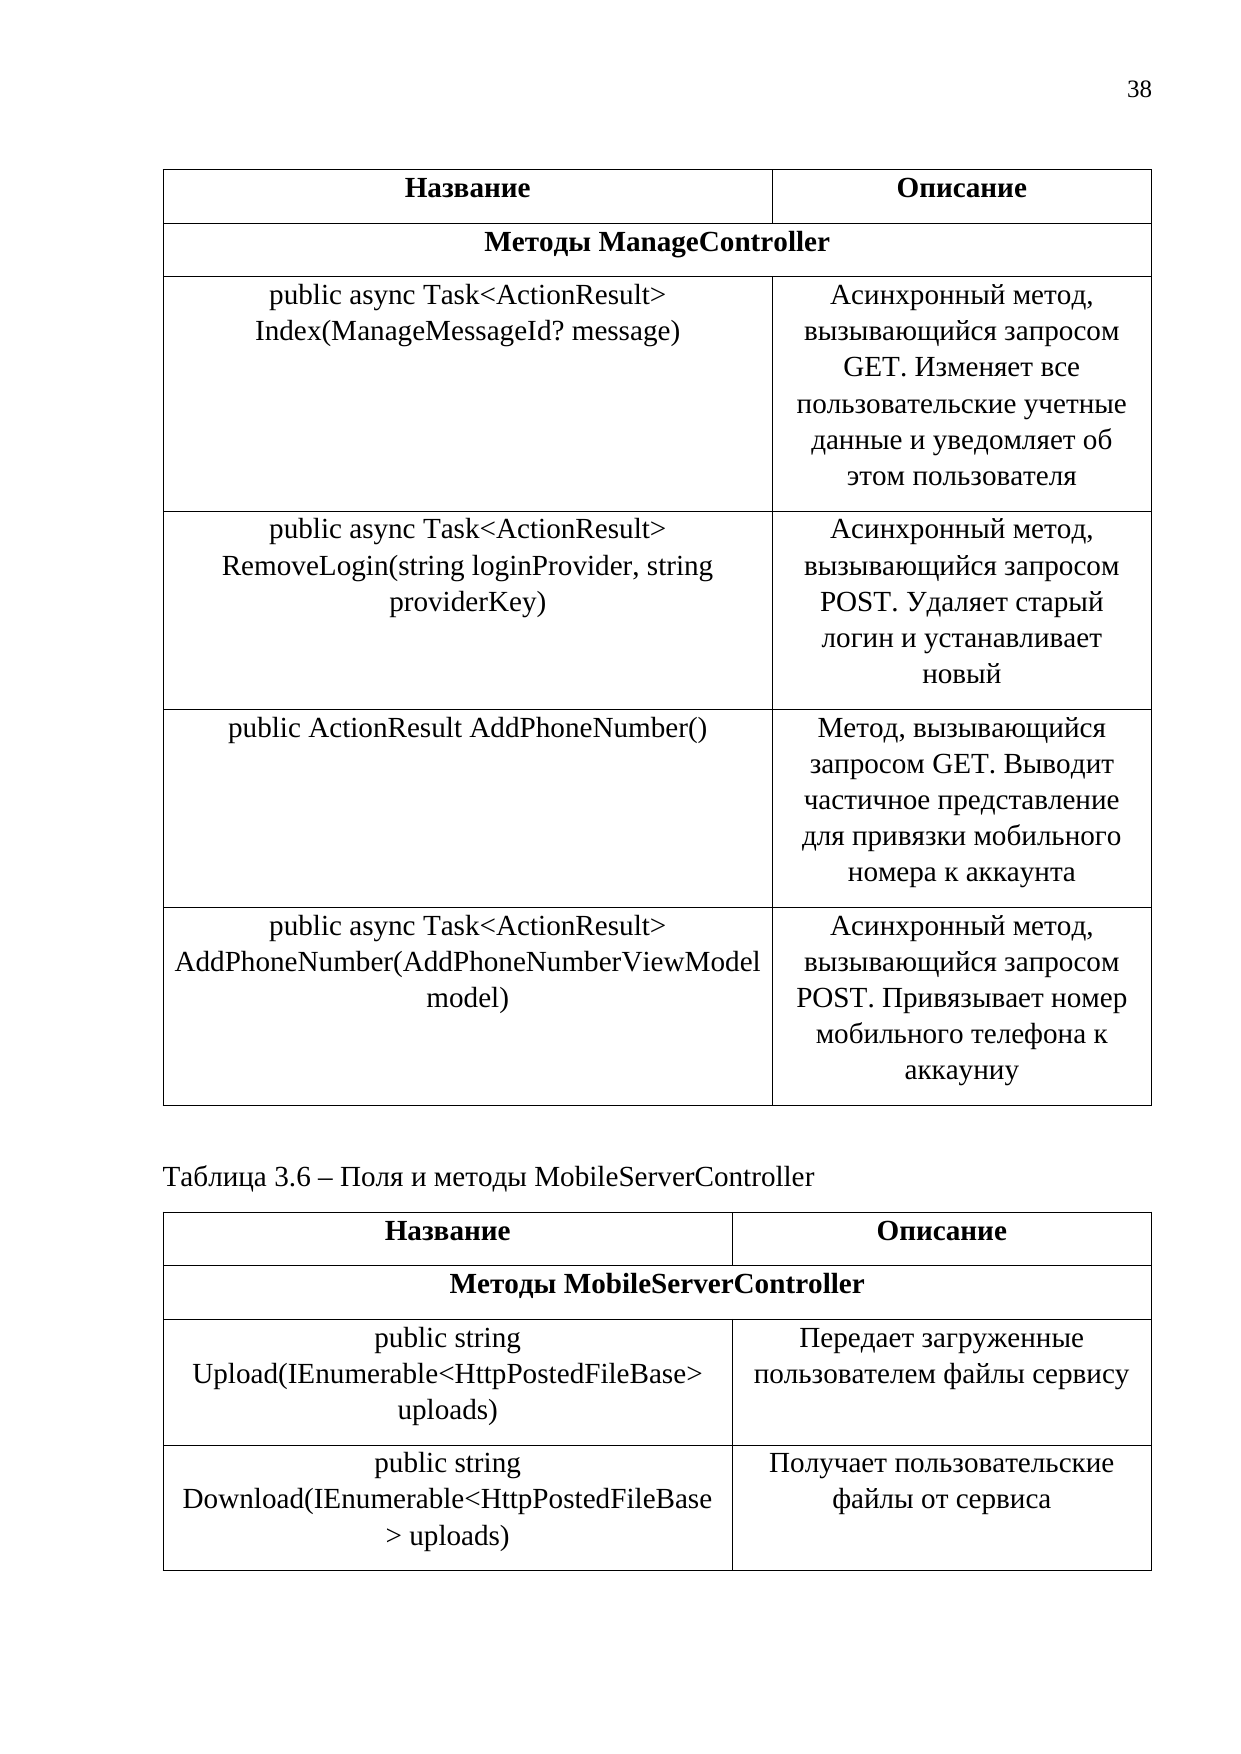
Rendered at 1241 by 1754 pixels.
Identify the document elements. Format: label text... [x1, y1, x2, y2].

table_cell public ActionResult AddPhoneNumber() [164, 710, 772, 907]
table_header Описание [733, 1213, 1151, 1265]
table_header Описание [773, 170, 1151, 223]
table_cell Получает пользовательские файлы от сервиса [733, 1446, 1151, 1570]
table_cell Методы ManageController [164, 224, 1151, 276]
table_cell Асинхронный метод, вызывающийся запросом POST. Привязывает номер мобильного телефона к аккауниу [773, 908, 1151, 1105]
table_header Название [164, 1213, 732, 1265]
table_cell Асинхронный метод, вызывающийся запросом POST. Удаляет старый логин и устанавливает новый [773, 512, 1151, 709]
table_cell public async Task<ActionResult> AddPhoneNumber(AddPhoneNumberViewModel model) [164, 908, 772, 1105]
table_cell Передает загруженные пользователем файлы сервису [733, 1320, 1151, 1444]
table_cell Метод, вызывающийся запросом GET. Выводит частичное представление для привязки мобильного номера к аккаунта [773, 710, 1151, 907]
table_cell public async Task<ActionResult> Index(ManageMessageId? message) [164, 277, 772, 511]
table_cell Методы MobileServerController [164, 1266, 1151, 1319]
text Таблица 3.6 – Поля и методы MobileServerController [162, 1159, 1152, 1192]
table_cell public string Download(IEnumerable<HttpPostedFileBase> uploads) [164, 1446, 732, 1570]
table_cell public async Task<ActionResult> RemoveLogin(string loginProvider, string providerKey) [164, 512, 772, 709]
table_cell public string Upload(IEnumerable<HttpPostedFileBase> uploads) [164, 1320, 732, 1444]
table_cell Асинхронный метод, вызывающийся запросом GET. Изменяет все пользовательские учетные данные и уведомляет об этом пользователя [773, 277, 1151, 511]
table_header Название [164, 170, 772, 223]
